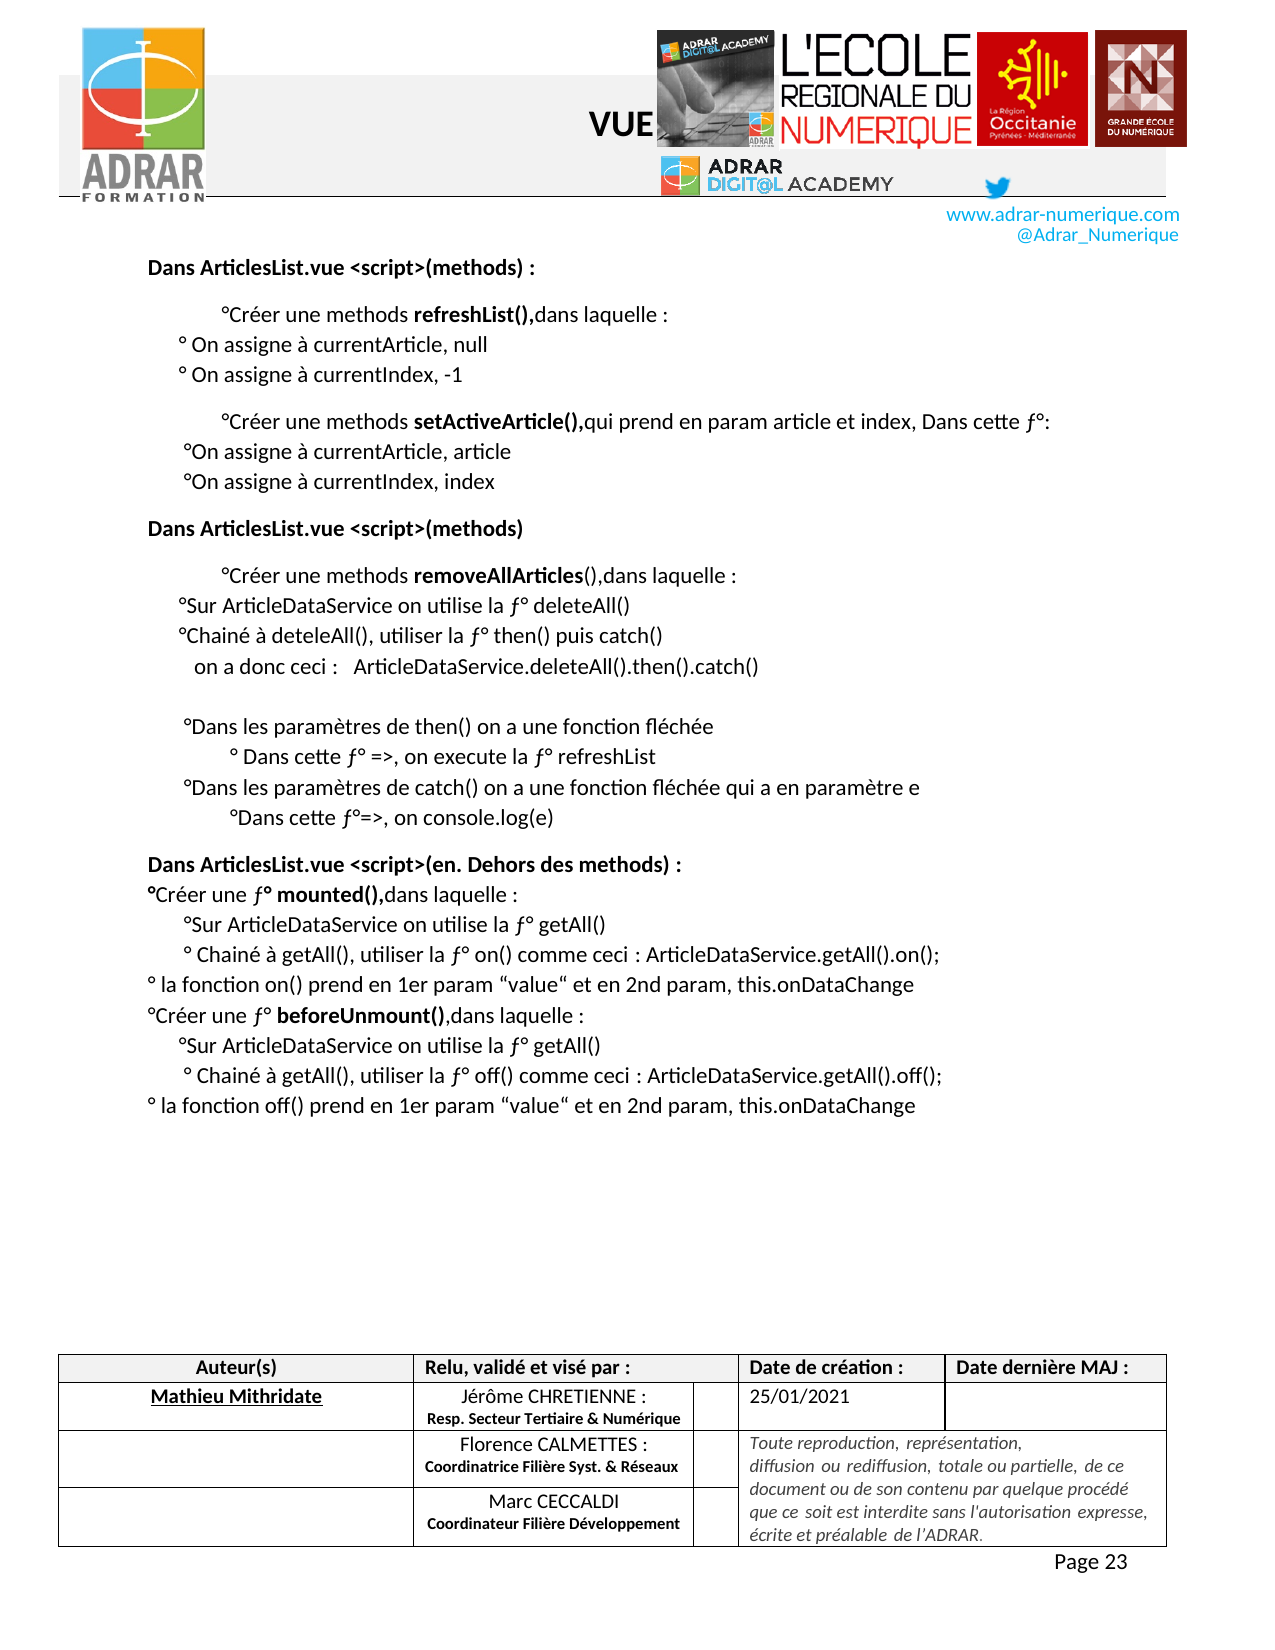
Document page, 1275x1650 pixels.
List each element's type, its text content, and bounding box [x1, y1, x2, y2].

list °Créer une methods removeAllArticles(),dans laquelle : °Sur ArticleDataService on utilise la ƒ° deleteAll() °Chainé à deteleAll(), utiliser la ƒ° then() puis catch() on a donc ceci : ArticleDataService.deleteAll().then().catch() °Dans les paramètres de then() on a une fonction fléchée ° Dans cette ƒ° =>, on execute la ƒ° refreshList °Dans les paramètres de catch() on a une fonction fléchée qui a en paramètre e °Dans cette ƒ°=>, on console.log(e) [148, 561, 1127, 831]
picture [80, 25, 206, 204]
list °Créer une methods refreshList(),dans laquelle : ° On assigne à currentArticle, null ° On assigne à currentIndex, -1 [148, 300, 1127, 388]
text Dans ArticlesList.vue <script>(methods) : [148, 253, 1127, 281]
text Dans ArticlesList.vue <script>(en. Dehors des methods) : °Créer une ƒ° mounted(),dans laquelle : °Sur ArticleDataService on utilise la ƒ° getAll() ° Chainé à getAll(), utiliser la ƒ° on() comme ceci : ArticleDataService.getAll().on(); ° la fonction on() prend en 1er param “value“ et en 2nd param, this.onDataChange °Créer une ƒ° beforeUnmount(),dans laquelle : °Sur ArticleDataService on utilise la ƒ° getAll() ° Chainé à getAll(), utiliser la ƒ° off() comme ceci : ArticleDataService.getAll().off(); ° la fonction off() prend en 1er param “value“ et en 2nd param, this.onDataChange [148, 850, 1127, 1119]
list °Créer une methods setActiveArticle(),qui prend en param article et index, Dans cette ƒ°: °On assigne à currentArticle, article °On assigne à currentIndex, index [148, 407, 1127, 496]
text Dans ArticlesList.vue <script>(methods) [148, 514, 1127, 542]
picture [981, 172, 1014, 203]
picture [647, 23, 1195, 208]
